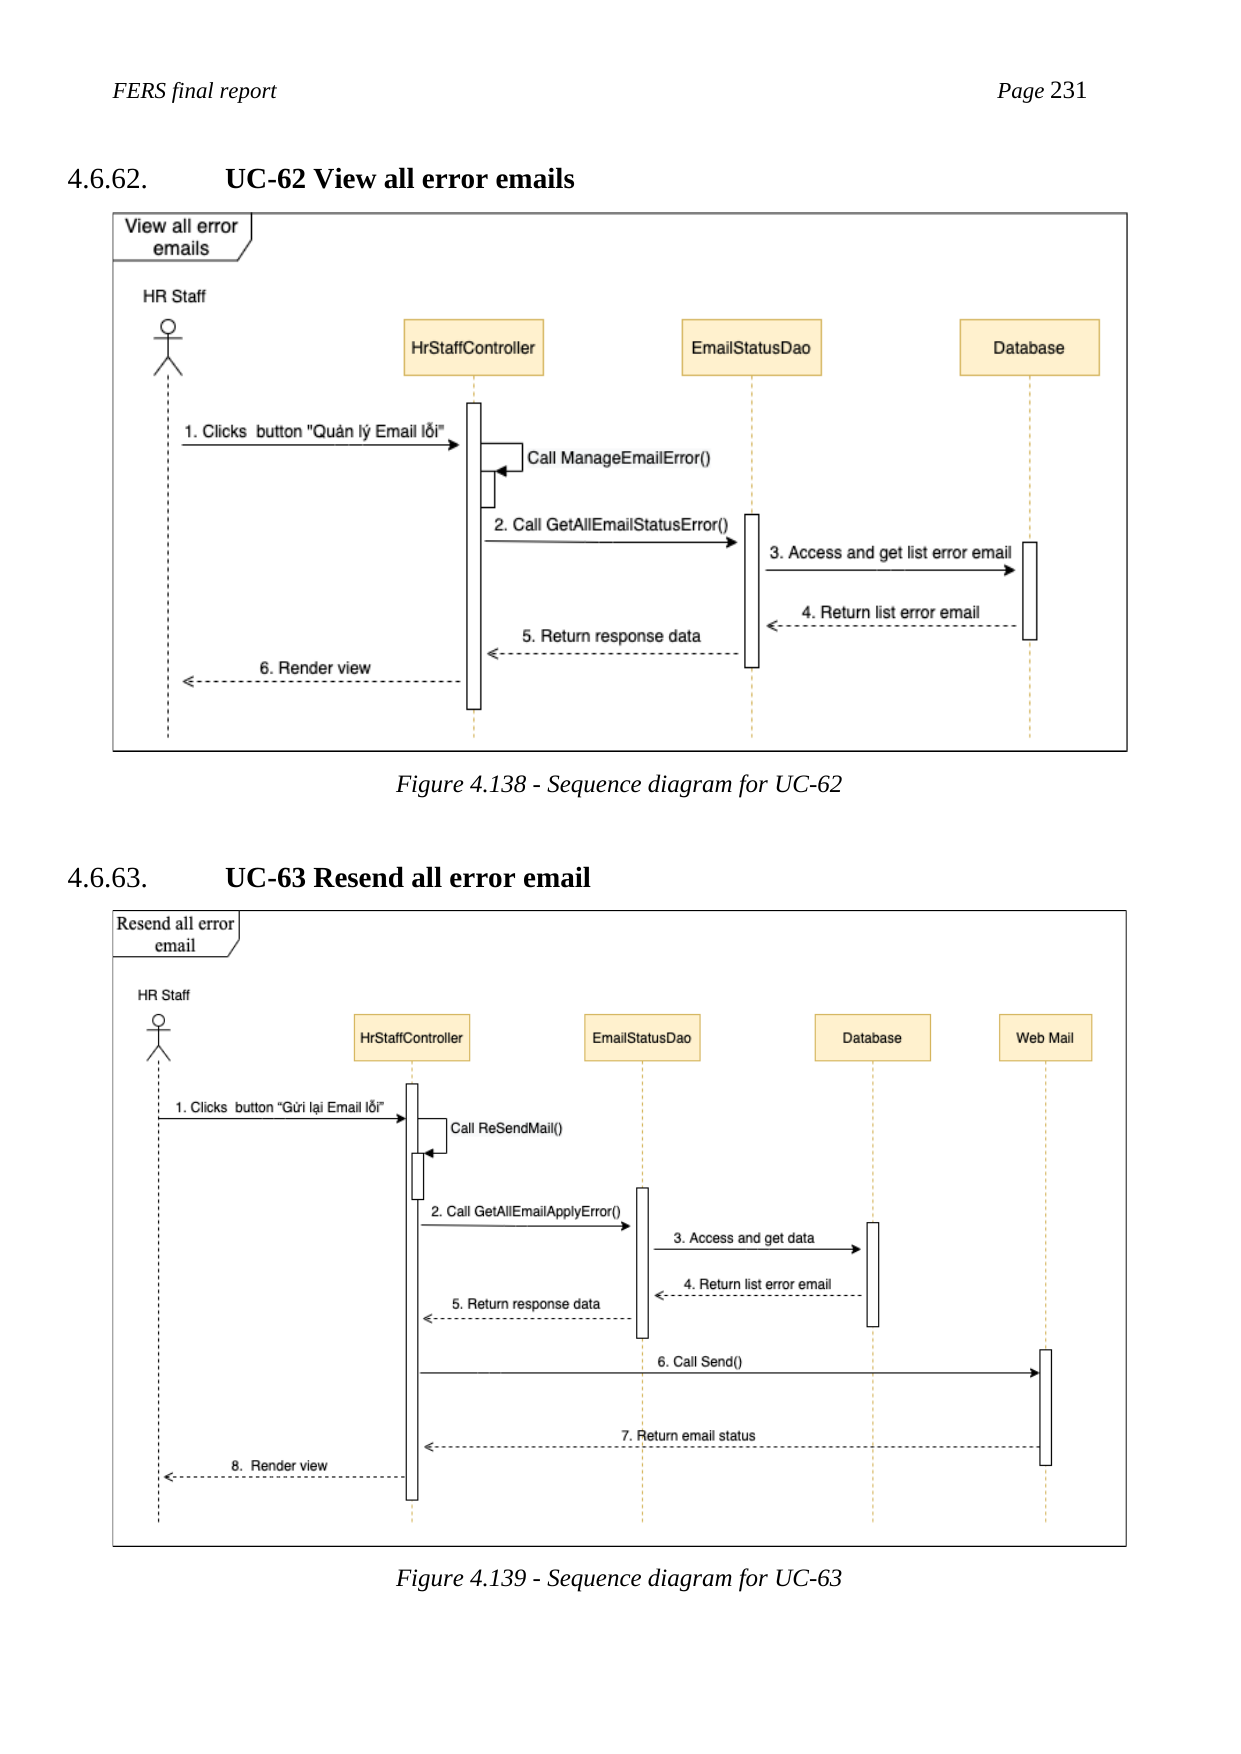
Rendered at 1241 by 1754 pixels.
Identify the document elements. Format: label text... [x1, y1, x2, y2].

text Figure 4.138 - Sequence diagram for UC-62 [112, 769, 1128, 797]
picture [112, 910, 1127, 1547]
picture [112, 212, 1128, 752]
subtitle UC-63 Resend all error email [67, 860, 1128, 893]
text Figure 4.139 - Sequence diagram for UC-63 [112, 1563, 1128, 1592]
subtitle UC-62 View all error emails [67, 161, 1128, 195]
